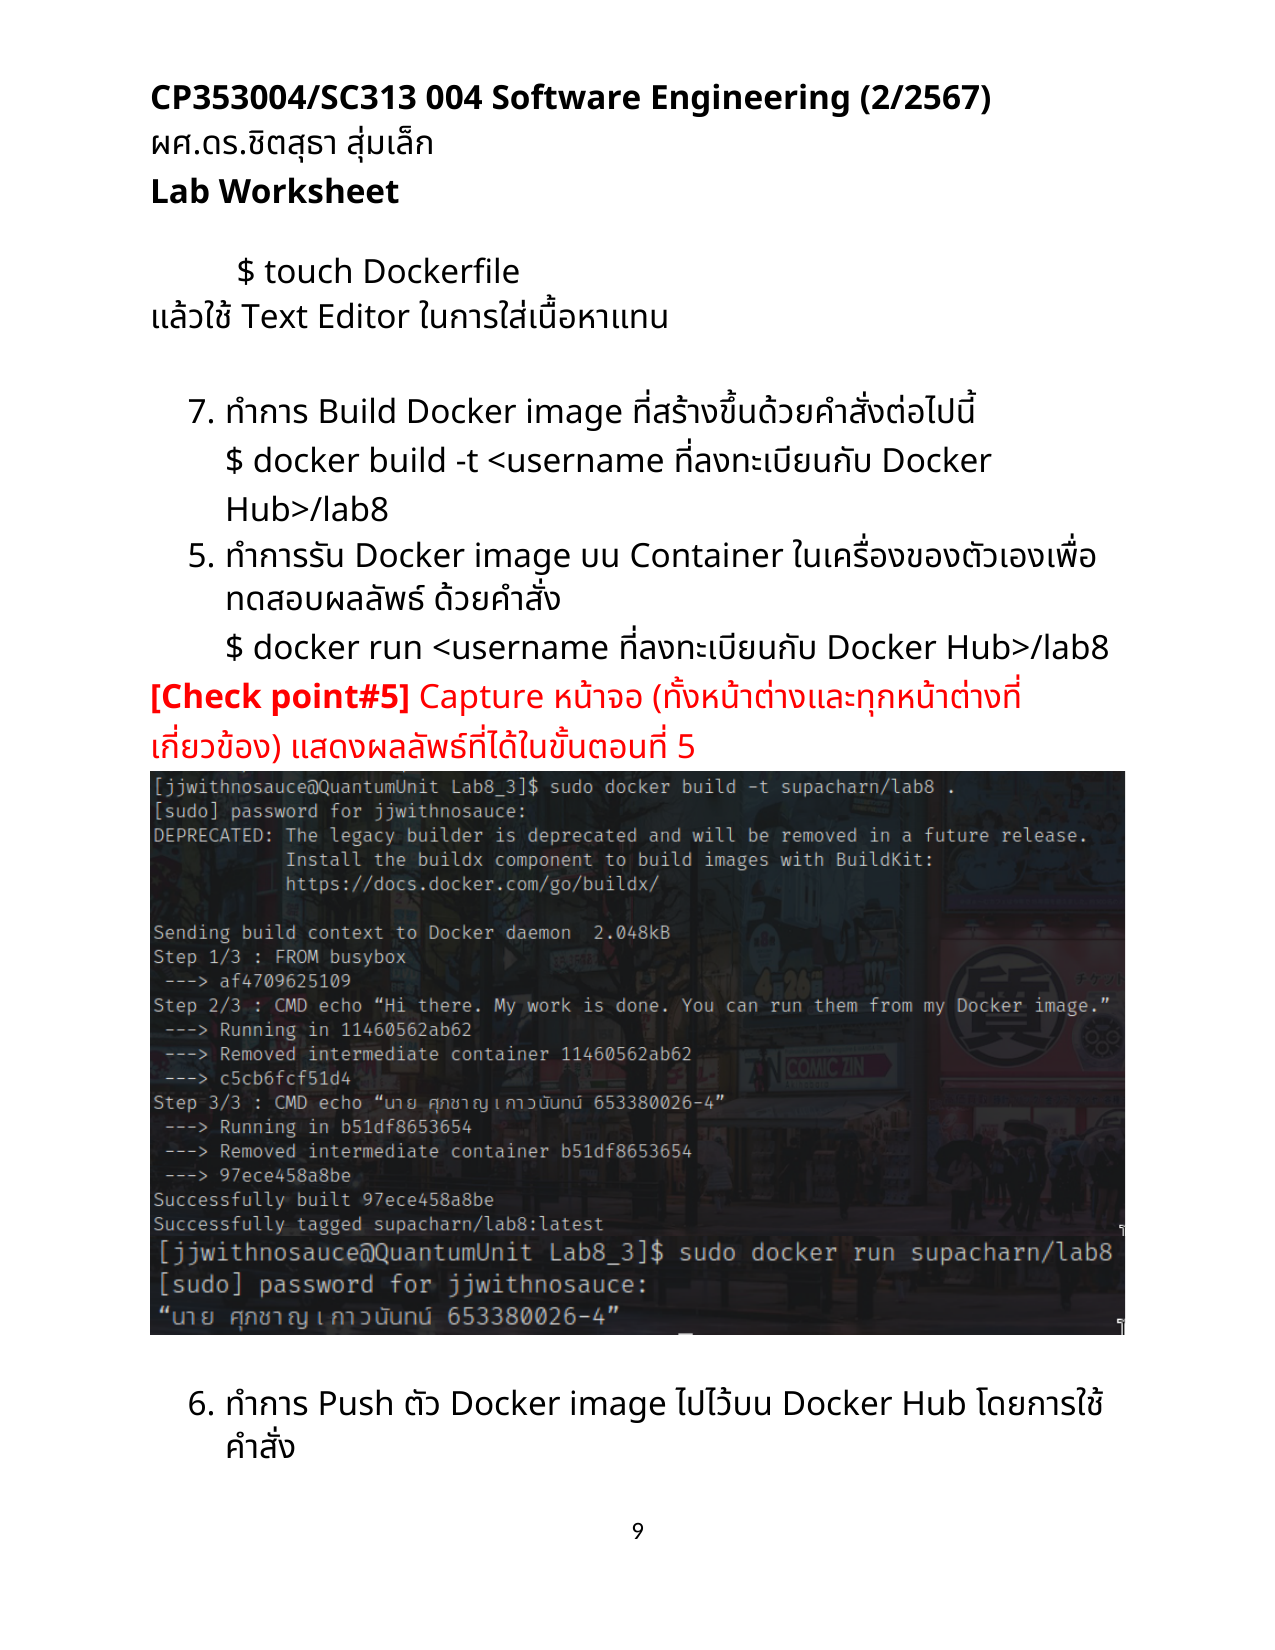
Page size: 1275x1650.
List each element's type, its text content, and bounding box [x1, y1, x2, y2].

list ทำการ Push ตัว Docker image ไปไว้บน Docker Hub โดยการใช้คำสั่ง [187, 1379, 1125, 1472]
text $ docker build -t <username ที่ลงทะเบียนกับ Docker Hub>/lab8 [225, 437, 1125, 532]
text แล้วใช้ Text Editor ในการใส่เนื้อหาแทน [150, 293, 1125, 342]
text [Check point#5] Capture หน้าจอ (ทั้งหน้าต่างและทุกหน้าต่างที่เกี่ยวข้อง) แสดงผลลัพธ์ที่ได้ในขั้นตอนที่ 5 [150, 673, 1125, 771]
list ทำการรัน Docker image บน Container ในเครื่องของตัวเองเพื่อทดสอบผลลัพธ์ ด้วยคำสั่ง [187, 532, 1125, 624]
picture [150, 771, 1125, 1335]
text $ touch Dockerfile [150, 248, 1125, 293]
text $ docker run <username ที่ลงทะเบียนกับ Docker Hub>/lab8 [225, 624, 1125, 673]
list ทำการ Build Docker image ที่สร้างขึ้นด้วยคำสั่งต่อไปนี้ [187, 388, 1125, 437]
